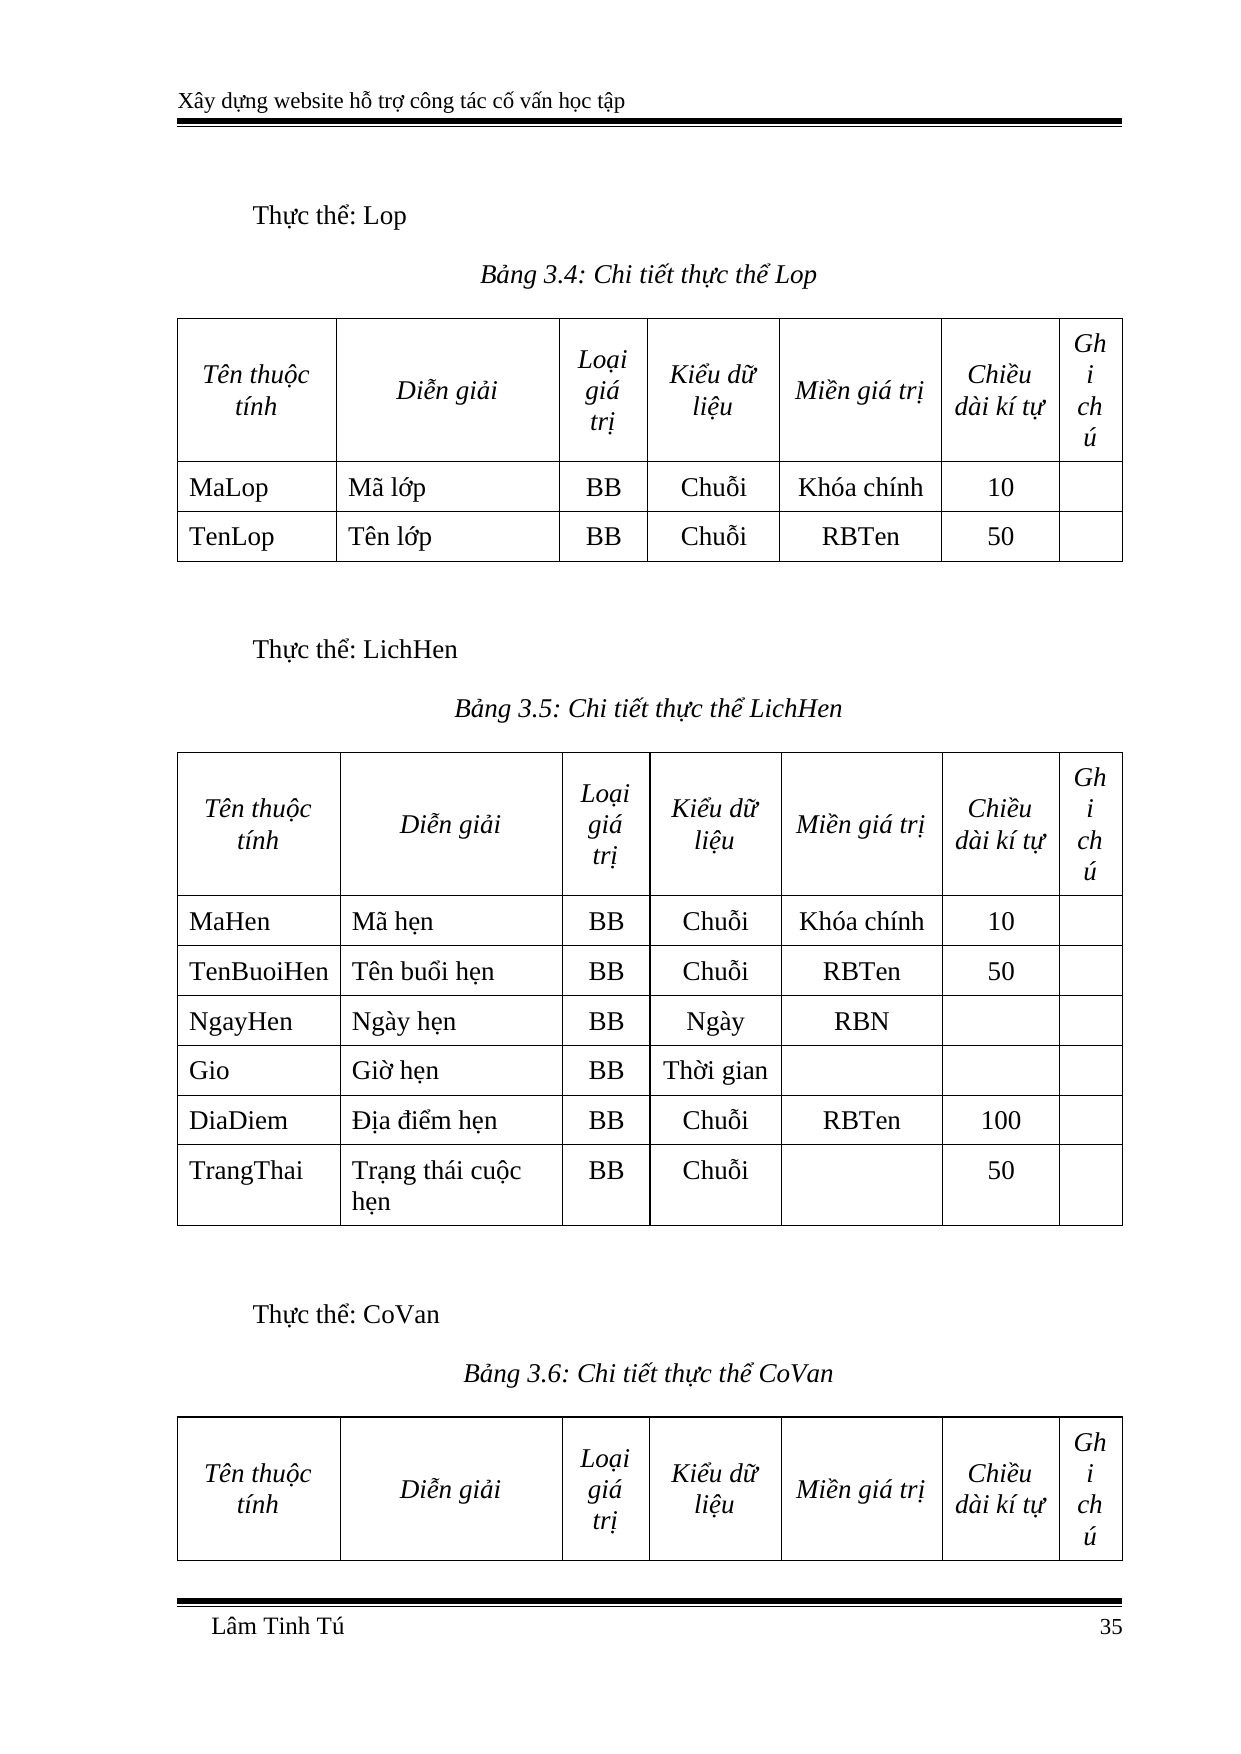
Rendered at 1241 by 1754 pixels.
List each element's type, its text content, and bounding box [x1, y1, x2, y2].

table_header Kiểu dữ liệu [650, 1418, 781, 1560]
table_header Loại giá trị [563, 1418, 649, 1560]
table_cell [782, 1046, 942, 1094]
table_header Miền giá trị [780, 319, 941, 461]
table_cell [1060, 462, 1122, 511]
table_cell MaHen [178, 896, 340, 945]
table_header Miền giá trị [782, 753, 942, 895]
table_cell 10 [943, 896, 1059, 945]
table_cell MaLop [178, 462, 336, 511]
table_cell [1060, 1046, 1122, 1094]
table_cell BB [563, 946, 649, 995]
table_cell TenBuoiHen [178, 946, 340, 995]
table_header Chiều dài kí tự [943, 753, 1059, 895]
table_cell Chuỗi [648, 462, 779, 511]
text Bảng 3.6: Chi tiết thực thể CoVan [177, 1357, 1122, 1388]
table_header Ghi chú [1060, 319, 1122, 461]
table_cell BB [563, 896, 649, 945]
table_cell 50 [943, 946, 1059, 995]
table_cell Chuỗi [651, 896, 781, 945]
table_header Kiểu dữ liệu [648, 319, 779, 461]
text Thực thể: LichHen [177, 633, 1122, 664]
table_cell [1060, 512, 1122, 561]
table_cell Khóa chính [780, 462, 941, 511]
table_cell [1060, 946, 1122, 995]
table_cell BB [560, 512, 647, 561]
table_header Tên thuộc tính [178, 319, 336, 461]
table_header Diễn giải [337, 319, 559, 461]
table_header Ghi chú [1060, 753, 1122, 895]
table_cell [943, 996, 1059, 1044]
table_cell Tên lớp [337, 512, 559, 561]
table_header Loại giá trị [560, 319, 647, 461]
table_cell NgayHen [178, 996, 340, 1044]
table_cell Trạng thái cuộc hẹn [341, 1145, 562, 1225]
table_cell [1060, 1096, 1122, 1144]
text Thực thể: Lop [177, 199, 1122, 230]
table_cell Ngày hẹn [341, 996, 562, 1044]
table_cell Chuỗi [648, 512, 779, 561]
table_header Chiều dài kí tự [942, 319, 1059, 461]
table_cell [1060, 896, 1122, 945]
text Thực thể: CoVan [177, 1298, 1122, 1329]
table_cell RBN [782, 996, 942, 1044]
table_header Miền giá trị [782, 1418, 942, 1560]
table_cell Thời gian [651, 1046, 781, 1094]
table_header Kiểu dữ liệu [651, 753, 781, 895]
table_cell Chuỗi [651, 946, 781, 995]
table_cell RBTen [782, 946, 942, 995]
text Bảng 3.4: Chi tiết thực thể Lop [177, 258, 1122, 289]
table_cell 50 [942, 512, 1059, 561]
table_cell [1060, 996, 1122, 1044]
table_cell BB [563, 1096, 649, 1144]
table_cell BB [560, 462, 647, 511]
table_header Diễn giải [341, 1418, 562, 1560]
table_cell 100 [943, 1096, 1059, 1144]
table_cell Giờ hẹn [341, 1046, 562, 1094]
table_cell BB [563, 1046, 649, 1094]
table_cell Chuỗi [651, 1096, 781, 1144]
table_cell Khóa chính [782, 896, 942, 945]
table_cell 50 [943, 1145, 1059, 1225]
table_header Ghi chú [1060, 1418, 1122, 1560]
table_header Tên thuộc tính [178, 753, 340, 895]
table_cell Ngày [651, 996, 781, 1044]
table_cell [1060, 1145, 1122, 1225]
table_cell TrangThai [178, 1145, 340, 1225]
table_cell RBTen [782, 1096, 942, 1144]
table_cell BB [563, 996, 649, 1044]
table_cell Chuỗi [651, 1145, 781, 1225]
table_cell Địa điểm hẹn [341, 1096, 562, 1144]
table_cell 10 [942, 462, 1059, 511]
table_cell BB [563, 1145, 649, 1225]
table_header Chiều dài kí tự [943, 1418, 1059, 1560]
table_cell [943, 1046, 1059, 1094]
table_cell TenLop [178, 512, 336, 561]
table_cell Tên buổi hẹn [341, 946, 562, 995]
table_header Tên thuộc tính [178, 1418, 340, 1560]
text Bảng 3.5: Chi tiết thực thể LichHen [177, 692, 1122, 723]
table_header Diễn giải [341, 753, 562, 895]
table_header Loại giá trị [563, 753, 649, 895]
table_cell Mã lớp [337, 462, 559, 511]
table_cell [782, 1145, 942, 1225]
table_cell Gio [178, 1046, 340, 1094]
table_cell RBTen [780, 512, 941, 561]
table_cell DiaDiem [178, 1096, 340, 1144]
table_cell Mã hẹn [341, 896, 562, 945]
